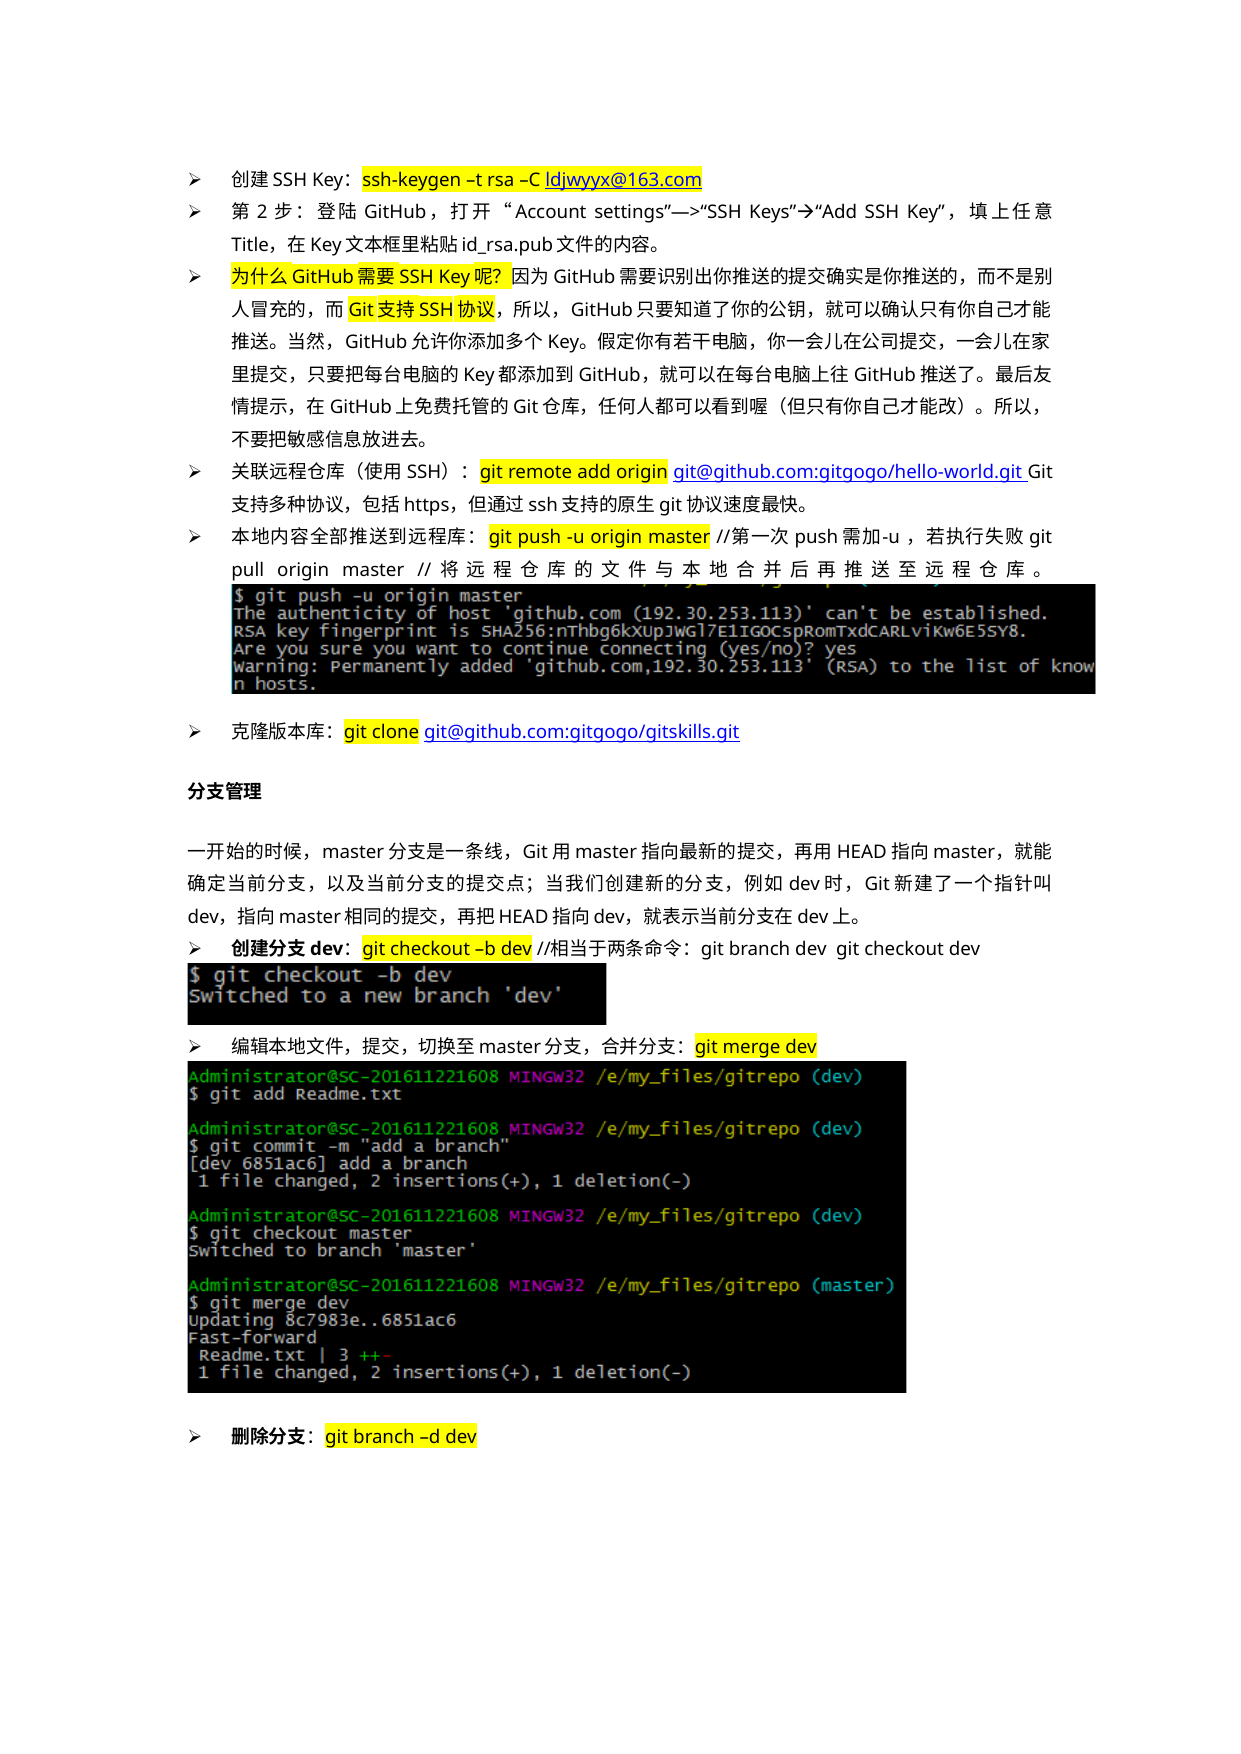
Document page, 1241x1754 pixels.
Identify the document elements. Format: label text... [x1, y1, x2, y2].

list 创建SSH Key：ssh-keygen –t rsa –C ldjwyyx@163.com [187, 162, 1053, 194]
list 创建分支dev：git checkout –b dev //相当于两条命令：git branch dev git checkout dev [187, 931, 1053, 964]
picture [231, 584, 1097, 694]
text 一开始的时候，master分支是一条线，Git用master指向最新的提交，再用HEAD指向master，就能确定当前分支，以及当前分支的提交点；当我们创建新的分支，例如dev时，Git新建了一个指针叫dev，指向master相同的提交，再把HEAD指向dev，就表示当前分支在dev上。 [187, 834, 1053, 931]
list 为什么GitHub需要SSH Key呢？因为GitHub需要识别出你推送的提交确实是你推送的，而不是别人冒充的，而Git支持SSH协议，所以，GitHub只要知道了你的公钥，就可以确认只有你自己才能推送。当然，GitHub允许你添加多个Key。假定你有若干电脑，你一会儿在公司提交，一会儿在家里提交，只要把每台电脑的Key都添加到GitHub，就可以在每台电脑上往GitHub推送了。最后友情提示，在GitHub上免费托管的Git仓库，任何人都可以看到喔（但只有你自己才能改）。所以，不要把敏感信息放进去。 [187, 259, 1053, 454]
list 克隆版本库：git clone git@github.com:gitgogo/gitskills.git [187, 714, 1053, 747]
list 删除分支：git branch –d dev [187, 1419, 1053, 1451]
picture [187, 1061, 907, 1393]
list 编辑本地文件，提交，切换至master分支，合并分支：git merge dev [187, 1029, 1053, 1061]
subtitle 分支管理 [187, 774, 1053, 807]
picture [187, 963, 607, 1025]
list 第2步：登陆GitHub，打开“Account settings”—>“SSH Keys”“Add SSH Key”，填上任意Title，在Key文本框里粘贴id_rsa.pub文件的内容。 [187, 194, 1053, 259]
list 关联远程仓库（使用SSH）：git remote add origin git@github.com:gitgogo/hello-world.git Git支持多种协议，包括https，但通过ssh支持的原生git协议速度最快。 [187, 454, 1053, 519]
